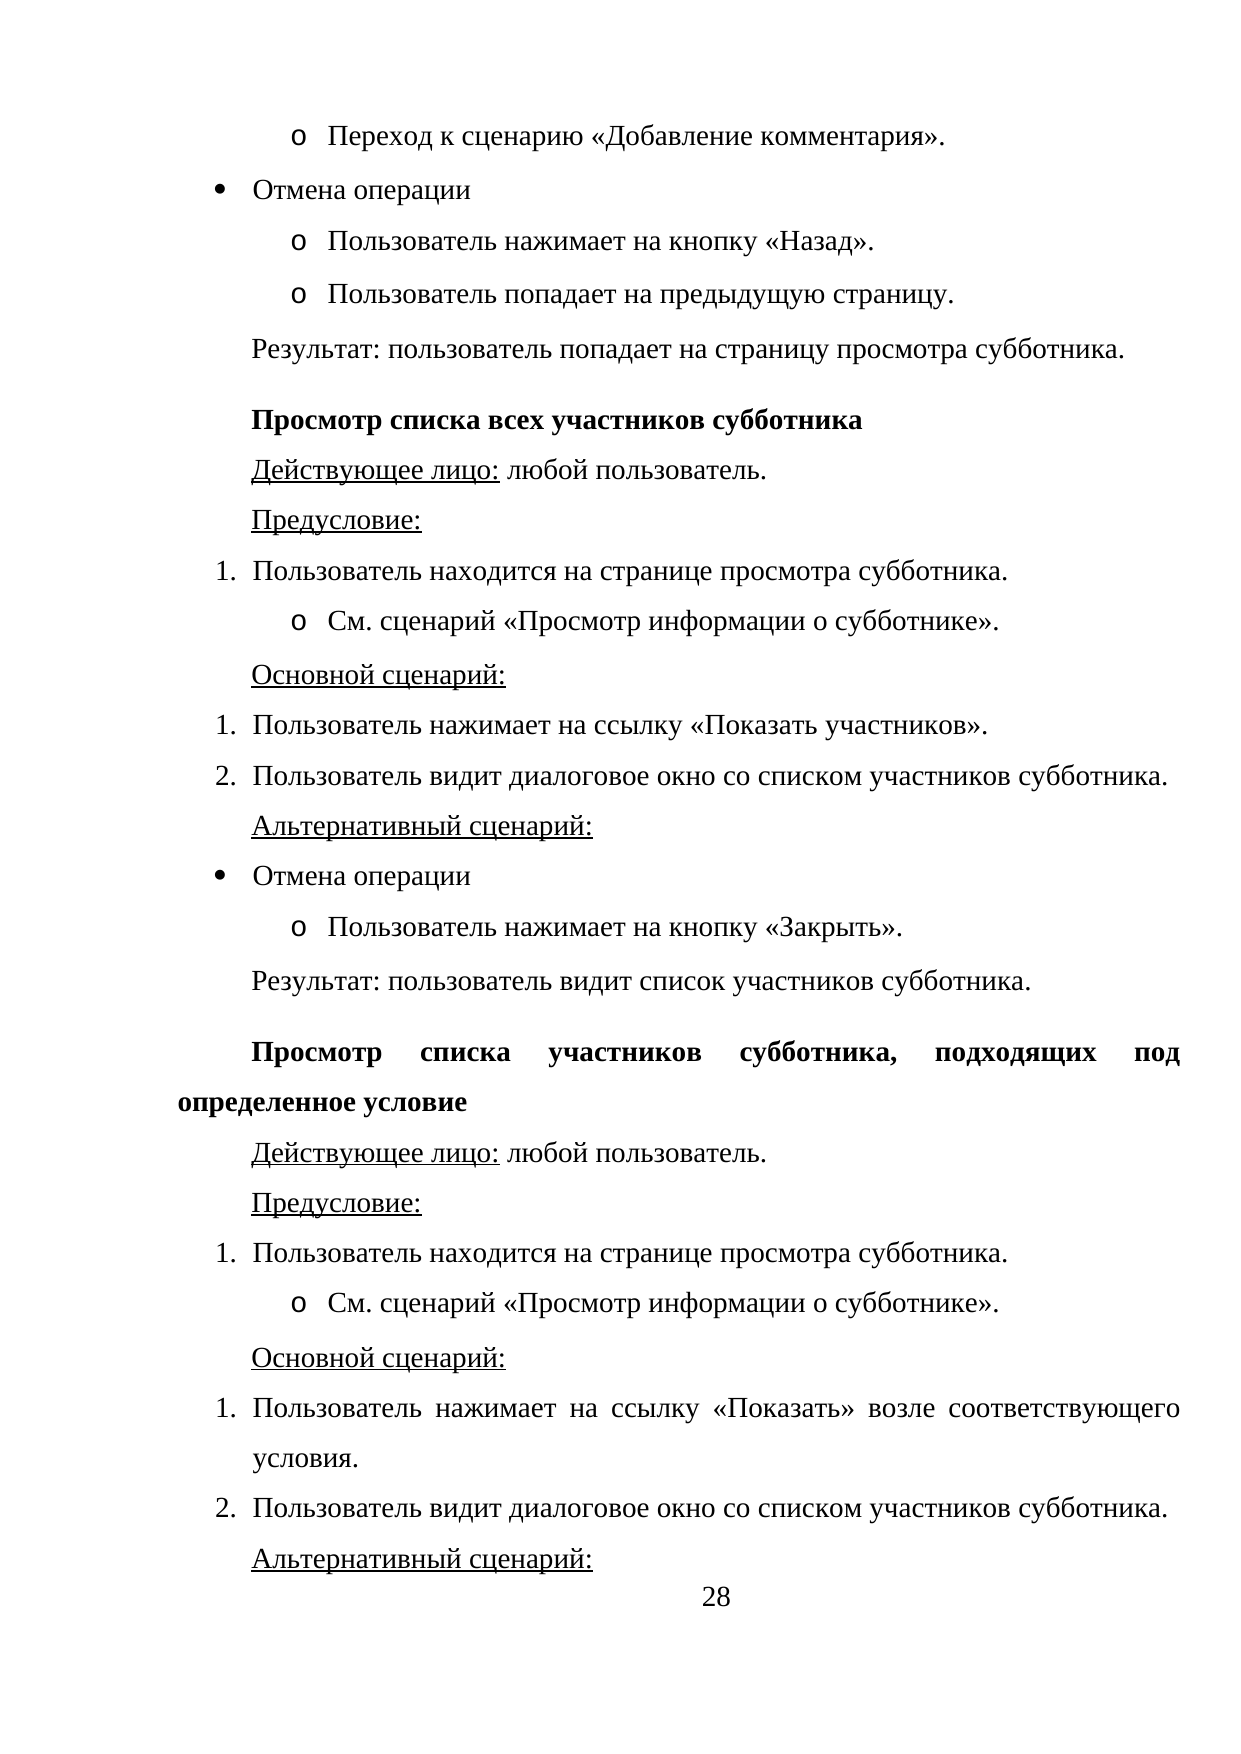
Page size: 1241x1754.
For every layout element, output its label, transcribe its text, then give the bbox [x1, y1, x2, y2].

list Пользователь нажимает на ссылку «Показать участников». [215, 707, 1181, 741]
text Предусловие: [177, 1185, 1181, 1218]
list Пользователь видит диалоговое окно со списком участников субботника. [215, 1491, 1181, 1524]
list Отмена операции [215, 858, 1181, 892]
list Пользователь нажимает на кнопку «Назад». [290, 223, 1181, 259]
list Пользователь видит диалоговое окно со списком участников субботника. [215, 758, 1181, 791]
list Пользователь попадает на предыдущую страницу. [290, 277, 1181, 313]
text Основной сценарий: [177, 1340, 1181, 1373]
subtitle Просмотр списка всех участников субботника [177, 402, 1181, 435]
text Альтернативный сценарий: [177, 808, 1181, 842]
list Пользователь нажимает на кнопку «Закрыть». [290, 909, 1181, 945]
list См. сценарий «Просмотр информации о субботнике». [290, 1286, 1181, 1322]
text Альтернативный сценарий: [177, 1541, 1181, 1574]
list Пользователь находится на странице просмотра субботника. [215, 1235, 1181, 1269]
list Переход к сценарию «Добавление комментария». [290, 118, 1181, 154]
text Действующее лицо: любой пользователь. [177, 452, 1181, 486]
text Результат: пользователь видит список участников субботника. [177, 963, 1181, 996]
list Пользователь находится на странице просмотра субботника. [215, 553, 1181, 586]
text Результат: пользователь попадает на страницу просмотра субботника. [177, 331, 1181, 364]
text Предусловие: [177, 502, 1181, 536]
list Отмена операции [215, 172, 1181, 206]
subtitle Просмотр списка участников субботника, подходящих под определенное условие [177, 1034, 1181, 1118]
text Основной сценарий: [177, 657, 1181, 691]
text Действующее лицо: любой пользователь. [177, 1135, 1181, 1168]
list Пользователь нажимает на ссылку «Показать» возле соответствующего условия. [215, 1390, 1181, 1474]
list См. сценарий «Просмотр информации о субботнике». [290, 603, 1181, 639]
